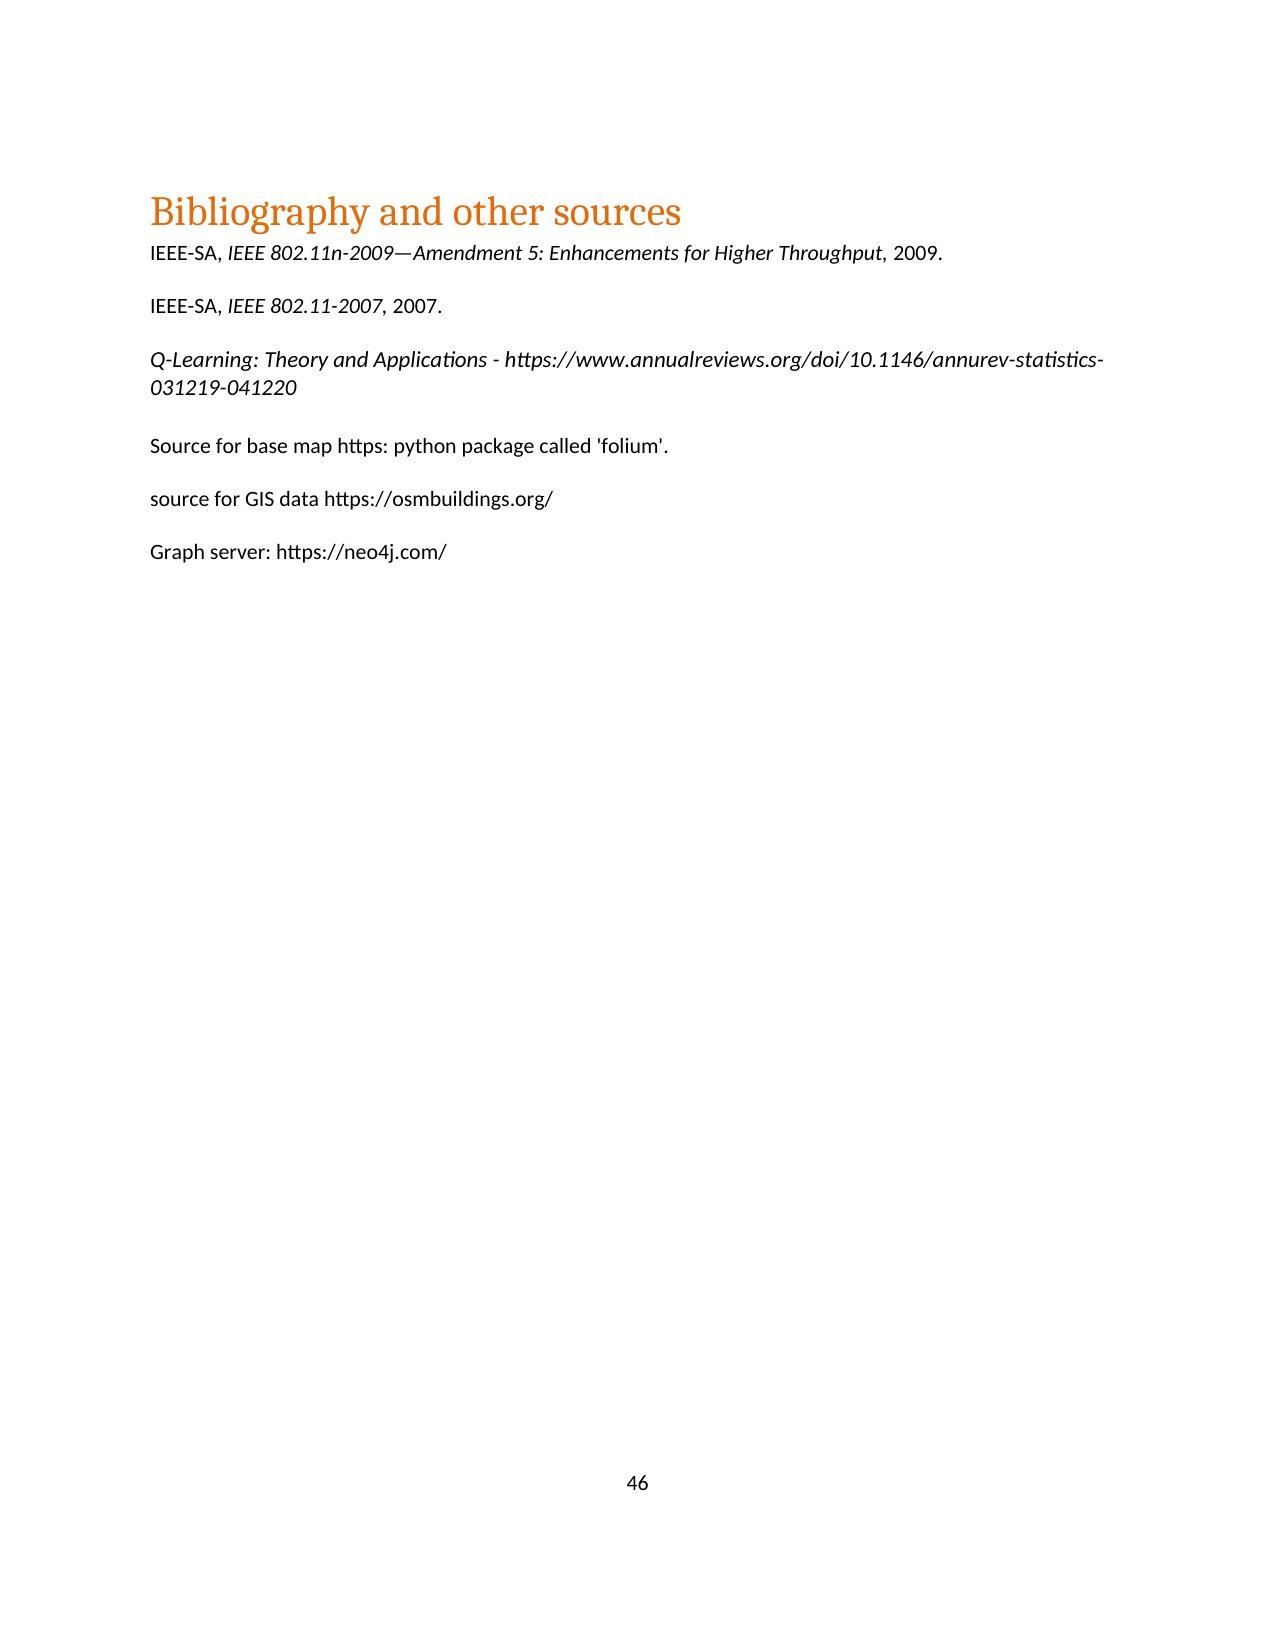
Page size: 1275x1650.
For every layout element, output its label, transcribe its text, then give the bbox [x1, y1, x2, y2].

text Source for base map https: python package called 'folium'. [150, 432, 1125, 459]
text IEEE-SA, IEEE 802.11n-2009—Amendment 5: Enhancements for Higher Throughput, 2009. [150, 239, 1125, 266]
text Graph server: https://neo4j.com/ [150, 538, 1125, 565]
subtitle Q-Learning: Theory and Applications - https://www.annualreviews.org/doi/10.1146/annurev-statistics-031219-041220 [150, 345, 1125, 401]
text source for GIS data https://osmbuildings.org/ [150, 485, 1125, 512]
subtitle Bibliography and other sources [150, 187, 1125, 235]
text IEEE-SA, IEEE 802.11-2007, 2007. [150, 292, 1125, 319]
